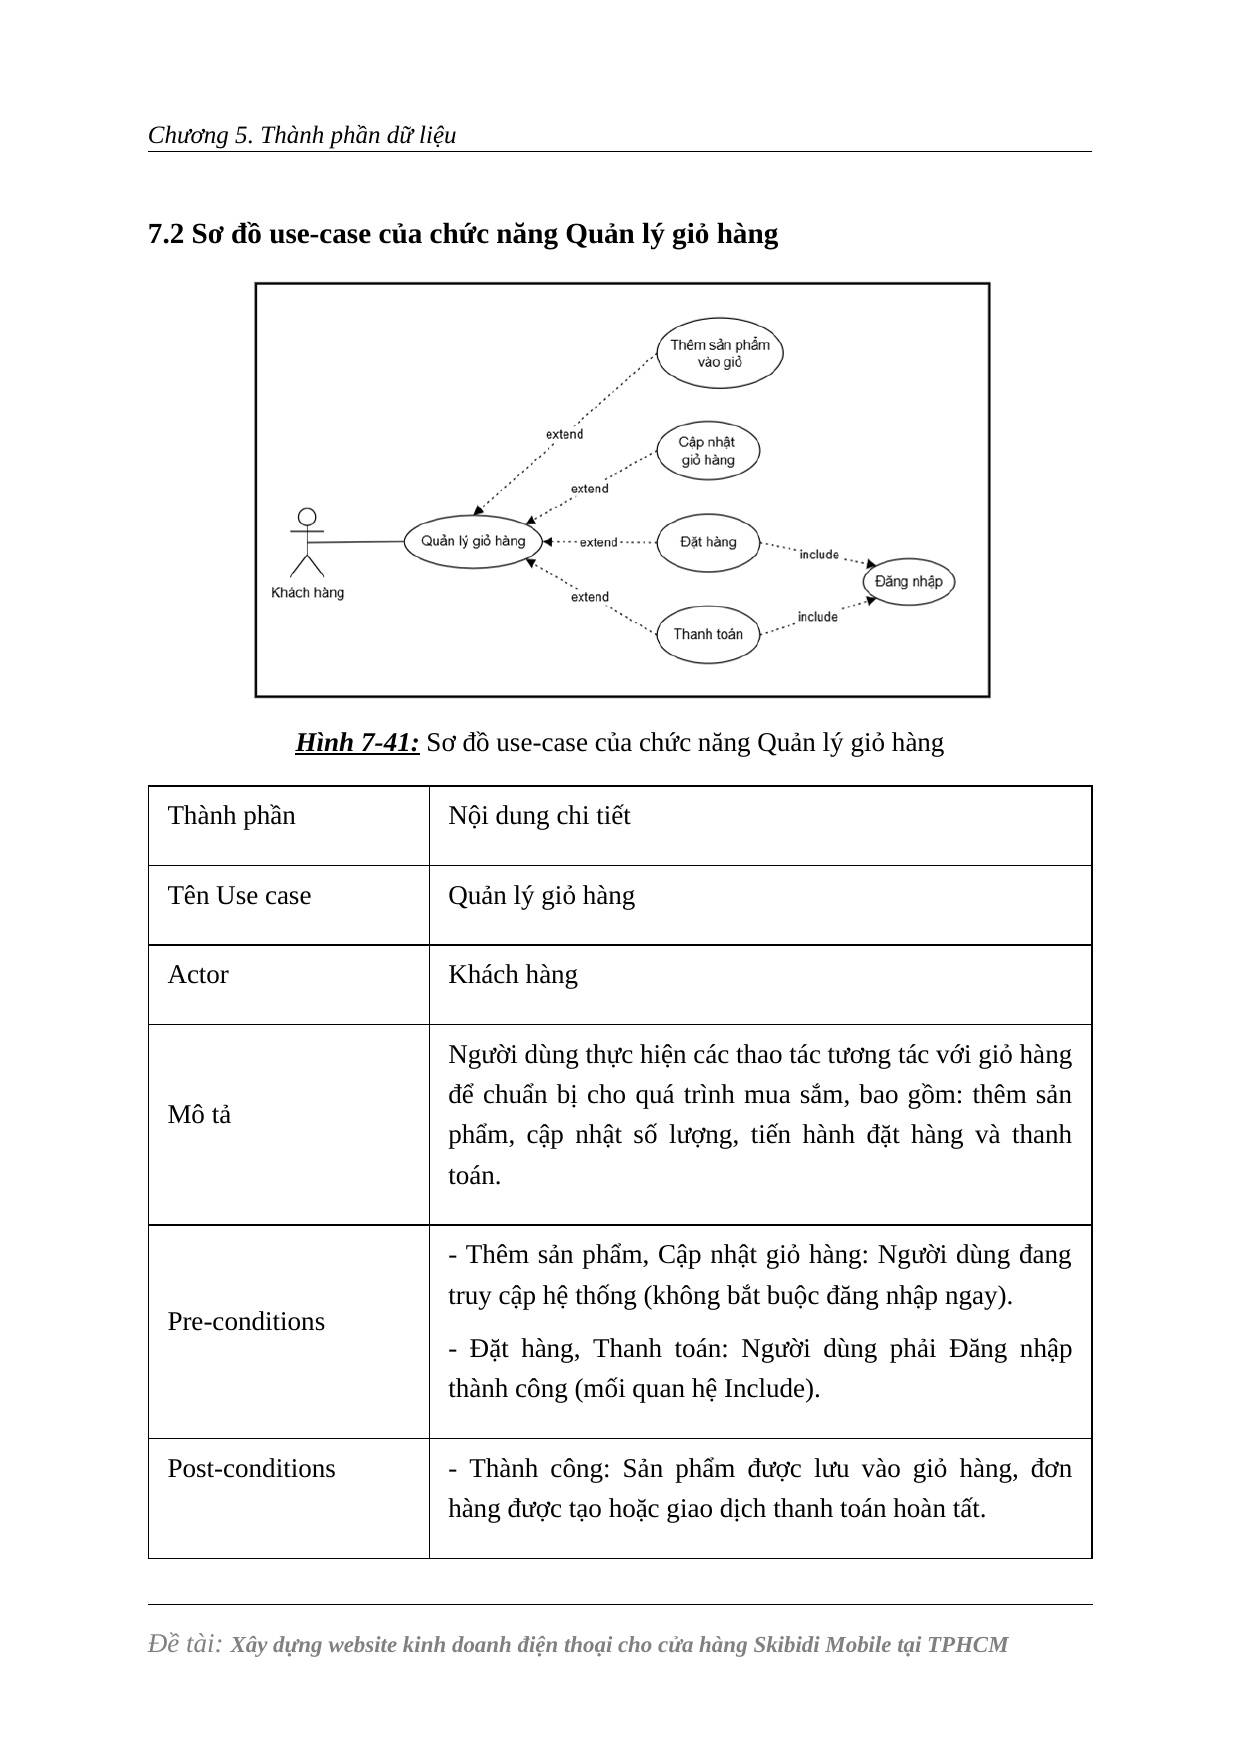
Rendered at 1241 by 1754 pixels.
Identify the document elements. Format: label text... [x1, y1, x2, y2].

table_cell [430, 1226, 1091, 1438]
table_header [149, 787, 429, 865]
subtitle Sơ đồ use-case của chức năng Quản lý giỏ hàng [148, 207, 1092, 253]
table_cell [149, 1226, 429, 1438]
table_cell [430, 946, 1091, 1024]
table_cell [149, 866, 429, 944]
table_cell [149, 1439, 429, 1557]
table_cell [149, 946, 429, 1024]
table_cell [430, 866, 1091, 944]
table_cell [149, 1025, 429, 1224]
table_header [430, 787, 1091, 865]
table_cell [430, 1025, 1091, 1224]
picture [243, 277, 998, 705]
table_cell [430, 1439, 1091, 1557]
